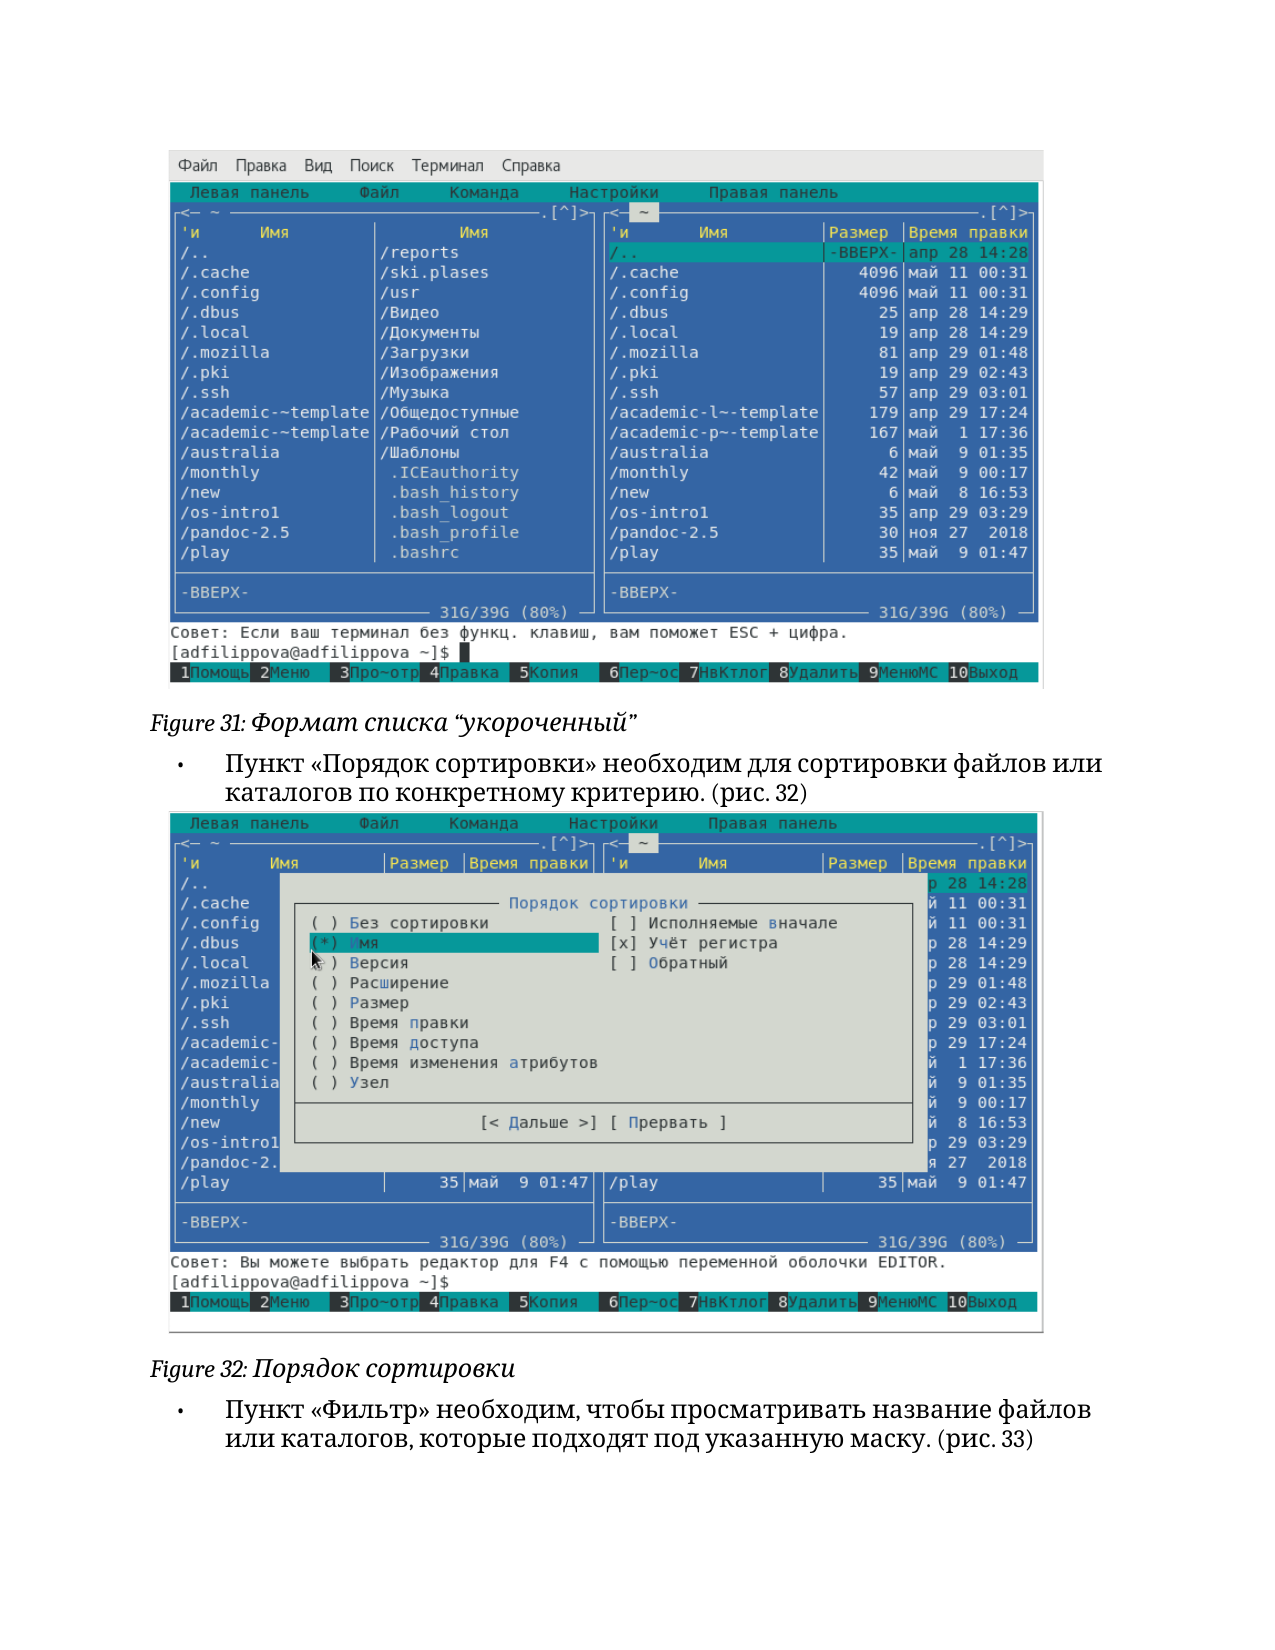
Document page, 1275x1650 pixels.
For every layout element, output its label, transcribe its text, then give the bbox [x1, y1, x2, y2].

picture [168, 150, 1044, 689]
text Figure 31: Формат списка “укороченный” [150, 709, 1125, 738]
list Пункт «Порядок сортировки» необходим для сортировки файлов или каталогов по конкретному критерию. (рис. 32) [175, 750, 1125, 808]
text Figure 32: Порядок сортировки [150, 1354, 1125, 1383]
list Пункт «Фильтр» необходим, чтобы просматривать название файлов или каталогов, которые подходят под указанную маску. (рис. 33) [175, 1396, 1125, 1453]
picture [168, 811, 1044, 1334]
